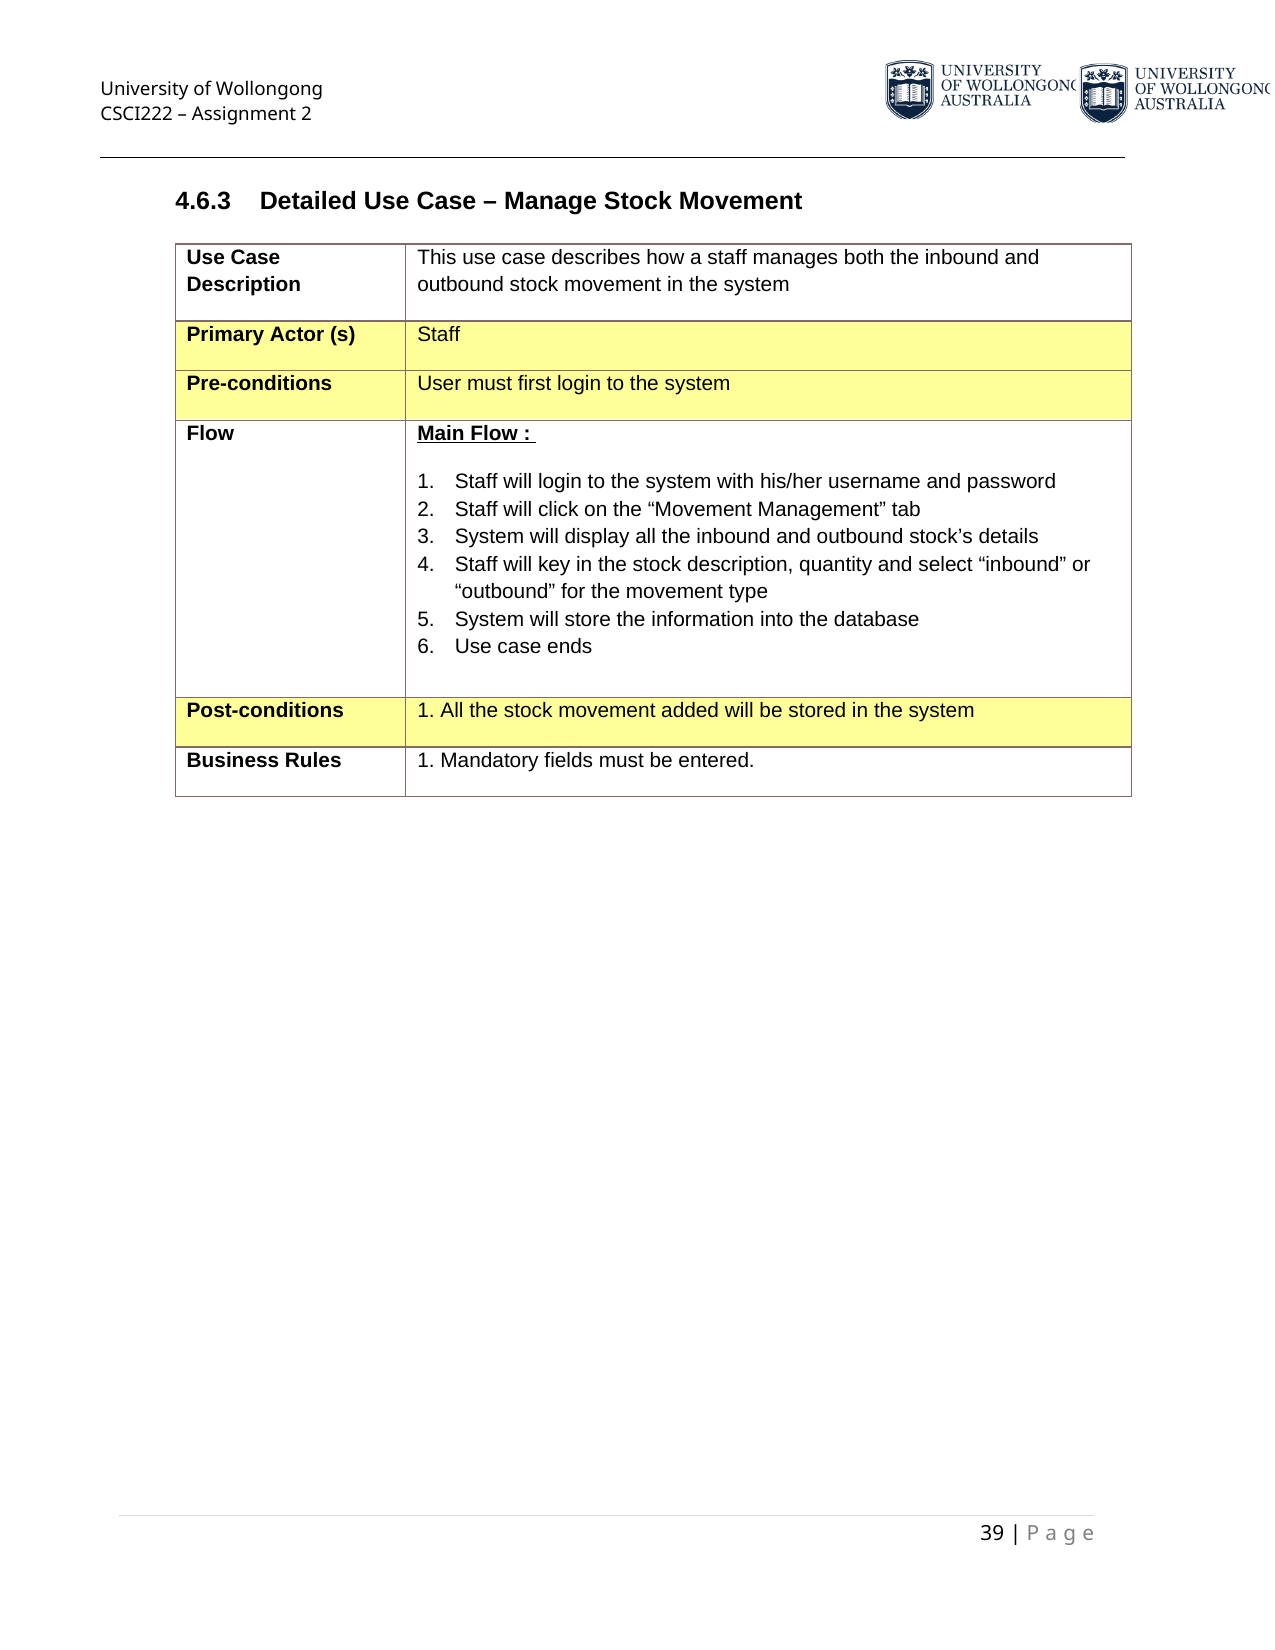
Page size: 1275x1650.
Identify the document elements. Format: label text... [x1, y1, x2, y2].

table_cell Post-conditions [176, 698, 405, 746]
table_cell Staff [406, 322, 1131, 370]
table_header This use case describes how a staff manages both the inbound and outbound stock movement in the system [406, 245, 1131, 320]
subtitle Detailed Use Case – Manage Stock Movement [175, 186, 1141, 215]
table_cell Business Rules [176, 748, 405, 796]
picture [1079, 63, 1271, 123]
table_cell Primary Actor (s) [176, 322, 405, 370]
table_cell 1. Mandatory fields must be entered. [406, 748, 1131, 796]
table_cell 1. All the stock movement added will be stored in the system [406, 698, 1131, 746]
table_header Use Case Description [176, 245, 405, 320]
table_cell Flow [176, 421, 405, 697]
table_cell Pre-conditions [176, 371, 405, 419]
table_cell User must first login to the system [406, 371, 1131, 419]
table_cell Main Flow : Staff will login to the system with his/her username and password Staff will click on the “Movement Management” tab System will display all the inbound and outbound stock’s details Staff will key in the stock description, quantity and select “inbound” or “outbound” for the movement type System will store the information into the database Use case ends [406, 421, 1131, 697]
picture [885, 60, 1077, 120]
